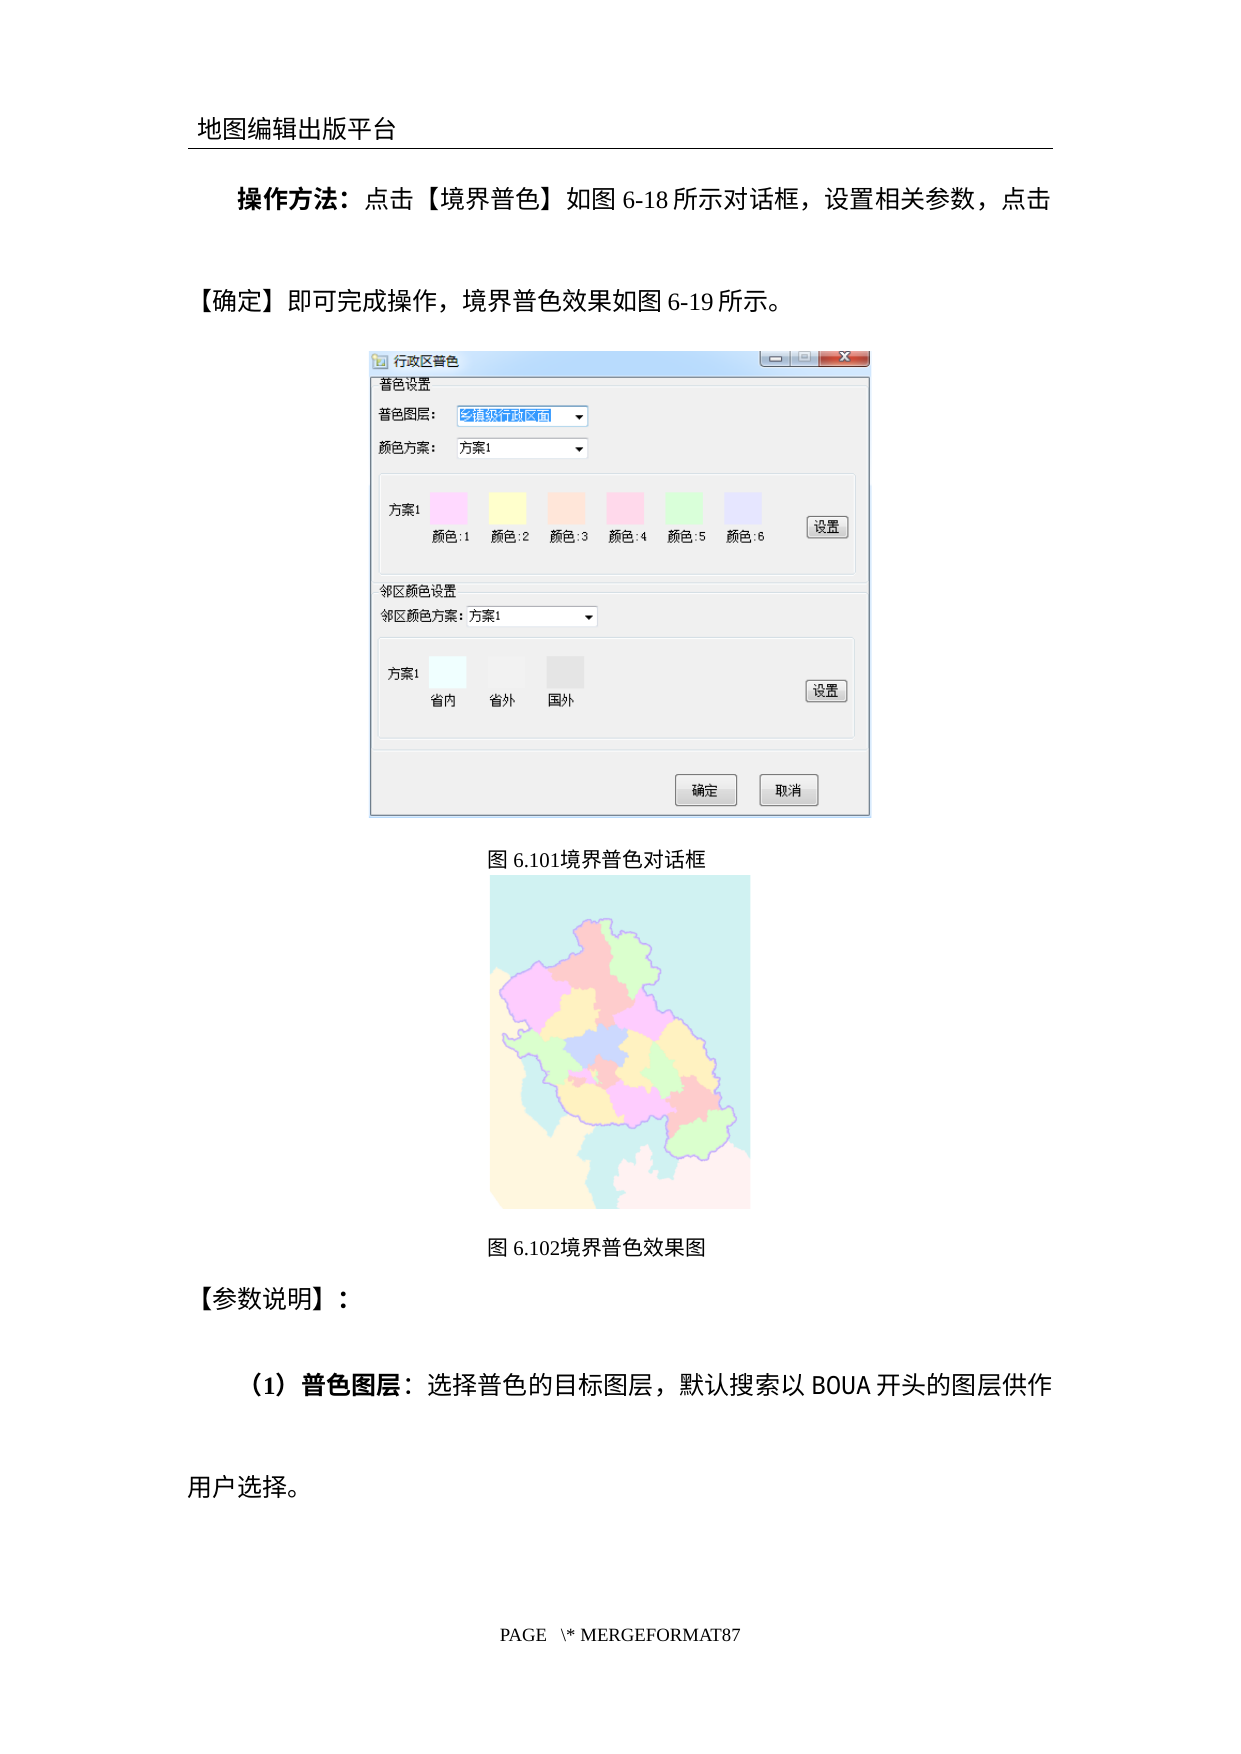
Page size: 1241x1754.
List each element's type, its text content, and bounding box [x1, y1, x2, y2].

text （1）普色图层：选择普色的目标图层，默认搜索以BOUA开头的图层供作用户选择。 [187, 1349, 1053, 1519]
picture [489, 875, 751, 1209]
picture [368, 351, 872, 818]
text 【参数说明】： [187, 1263, 1053, 1331]
text 操作方法：点击【境界普色】如图6-18所示对话框，设置相关参数，点击【确定】即可完成操作，境界普色效果如图6-19所示。 [187, 164, 1053, 334]
